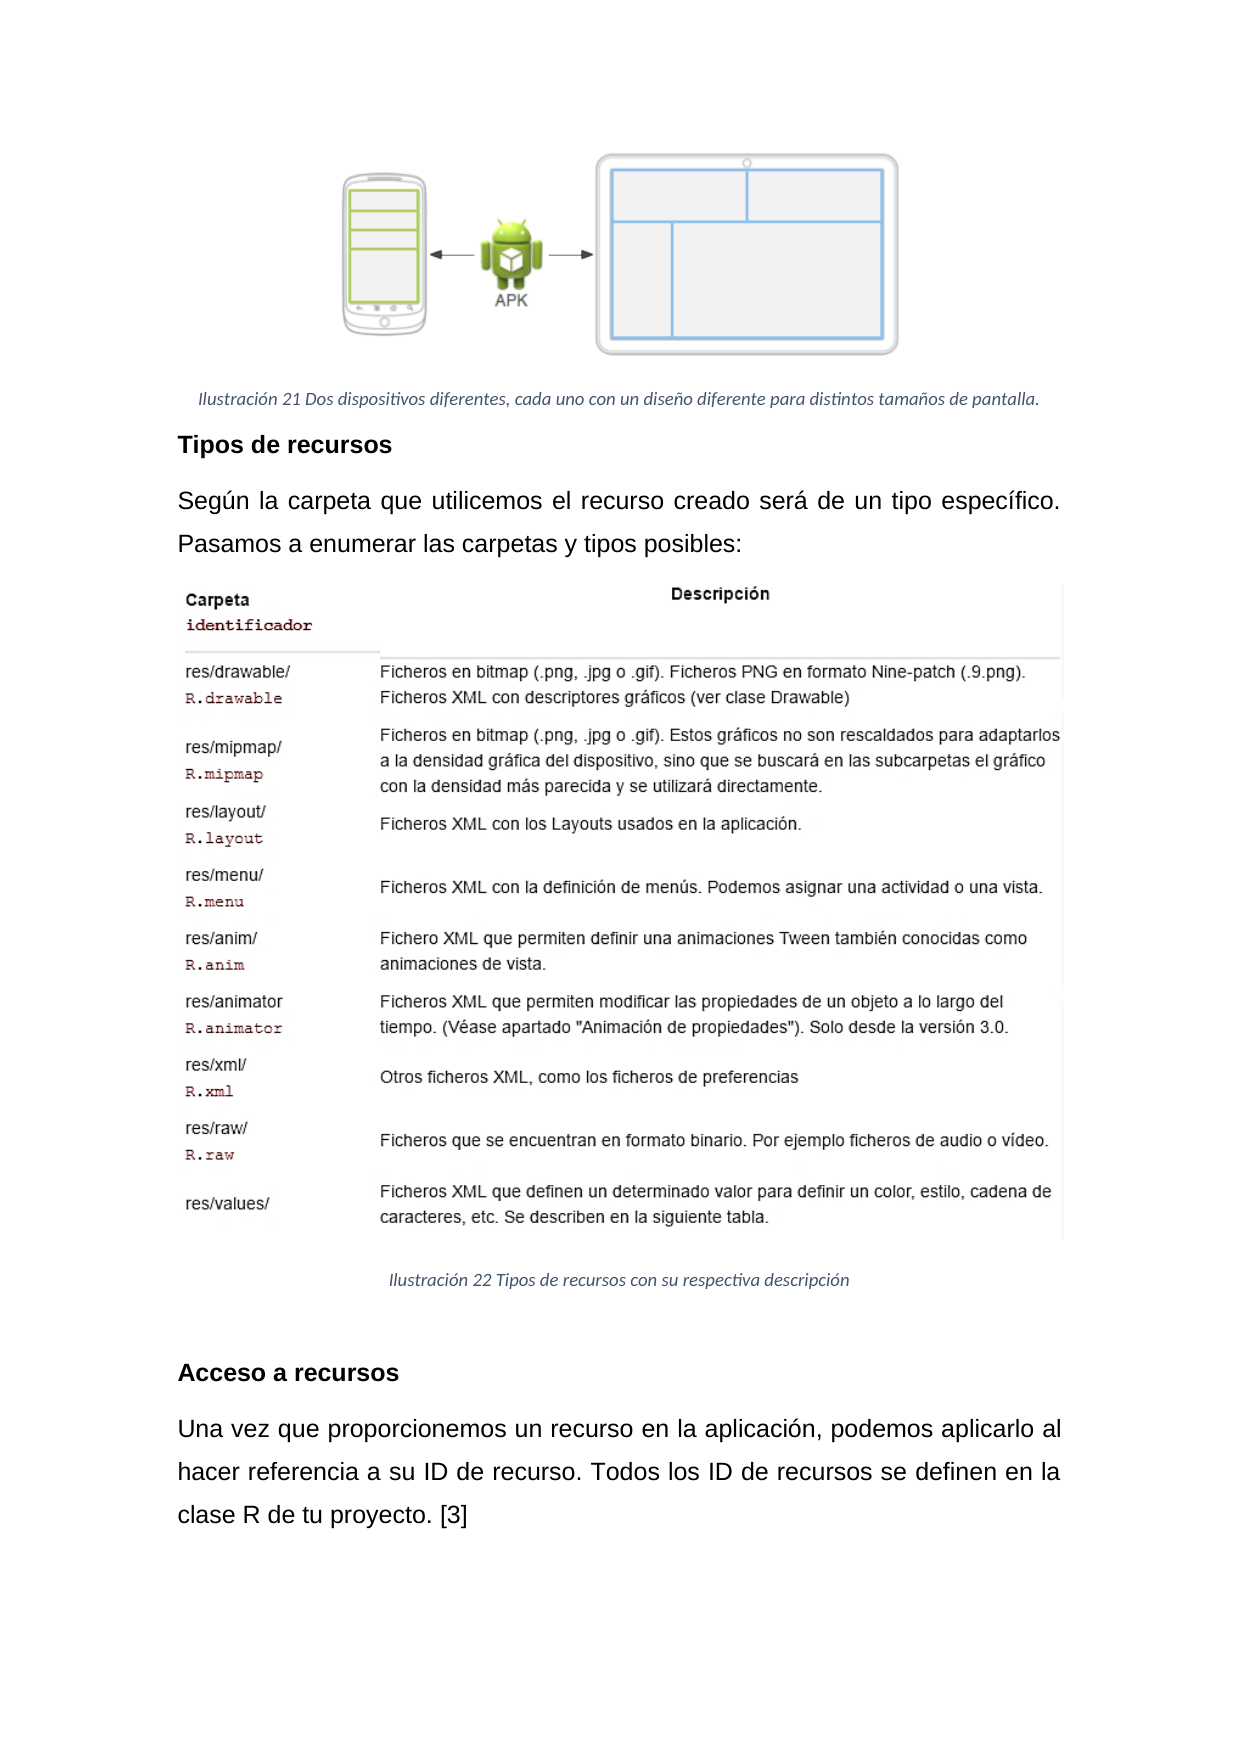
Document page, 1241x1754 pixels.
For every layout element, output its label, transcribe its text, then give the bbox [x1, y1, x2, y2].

text Ilustración 22 Tipos de recursos con su respectiva descripción [177, 1268, 1063, 1291]
text Según la carpeta que utilicemos el recurso creado será de un tipo específico. Pasamos a enumerar las carpetas y tipos posibles: [177, 486, 1063, 558]
picture [177, 584, 1064, 1240]
picture [335, 147, 905, 361]
text Una vez que proporcionemos un recurso en la aplicación, podemos aplicarlo al hacer referencia a su ID de recurso. Todos los ID de recursos se definen en la clase R de tu proyecto. [177, 1414, 1063, 1529]
text Tipos de recursos [177, 431, 1063, 459]
text Ilustración 21 Dos dispositivos diferentes, cada uno con un diseño diferente para distintos tamaños de pantalla. [177, 387, 1063, 410]
text Acceso a recursos [177, 1358, 1063, 1387]
